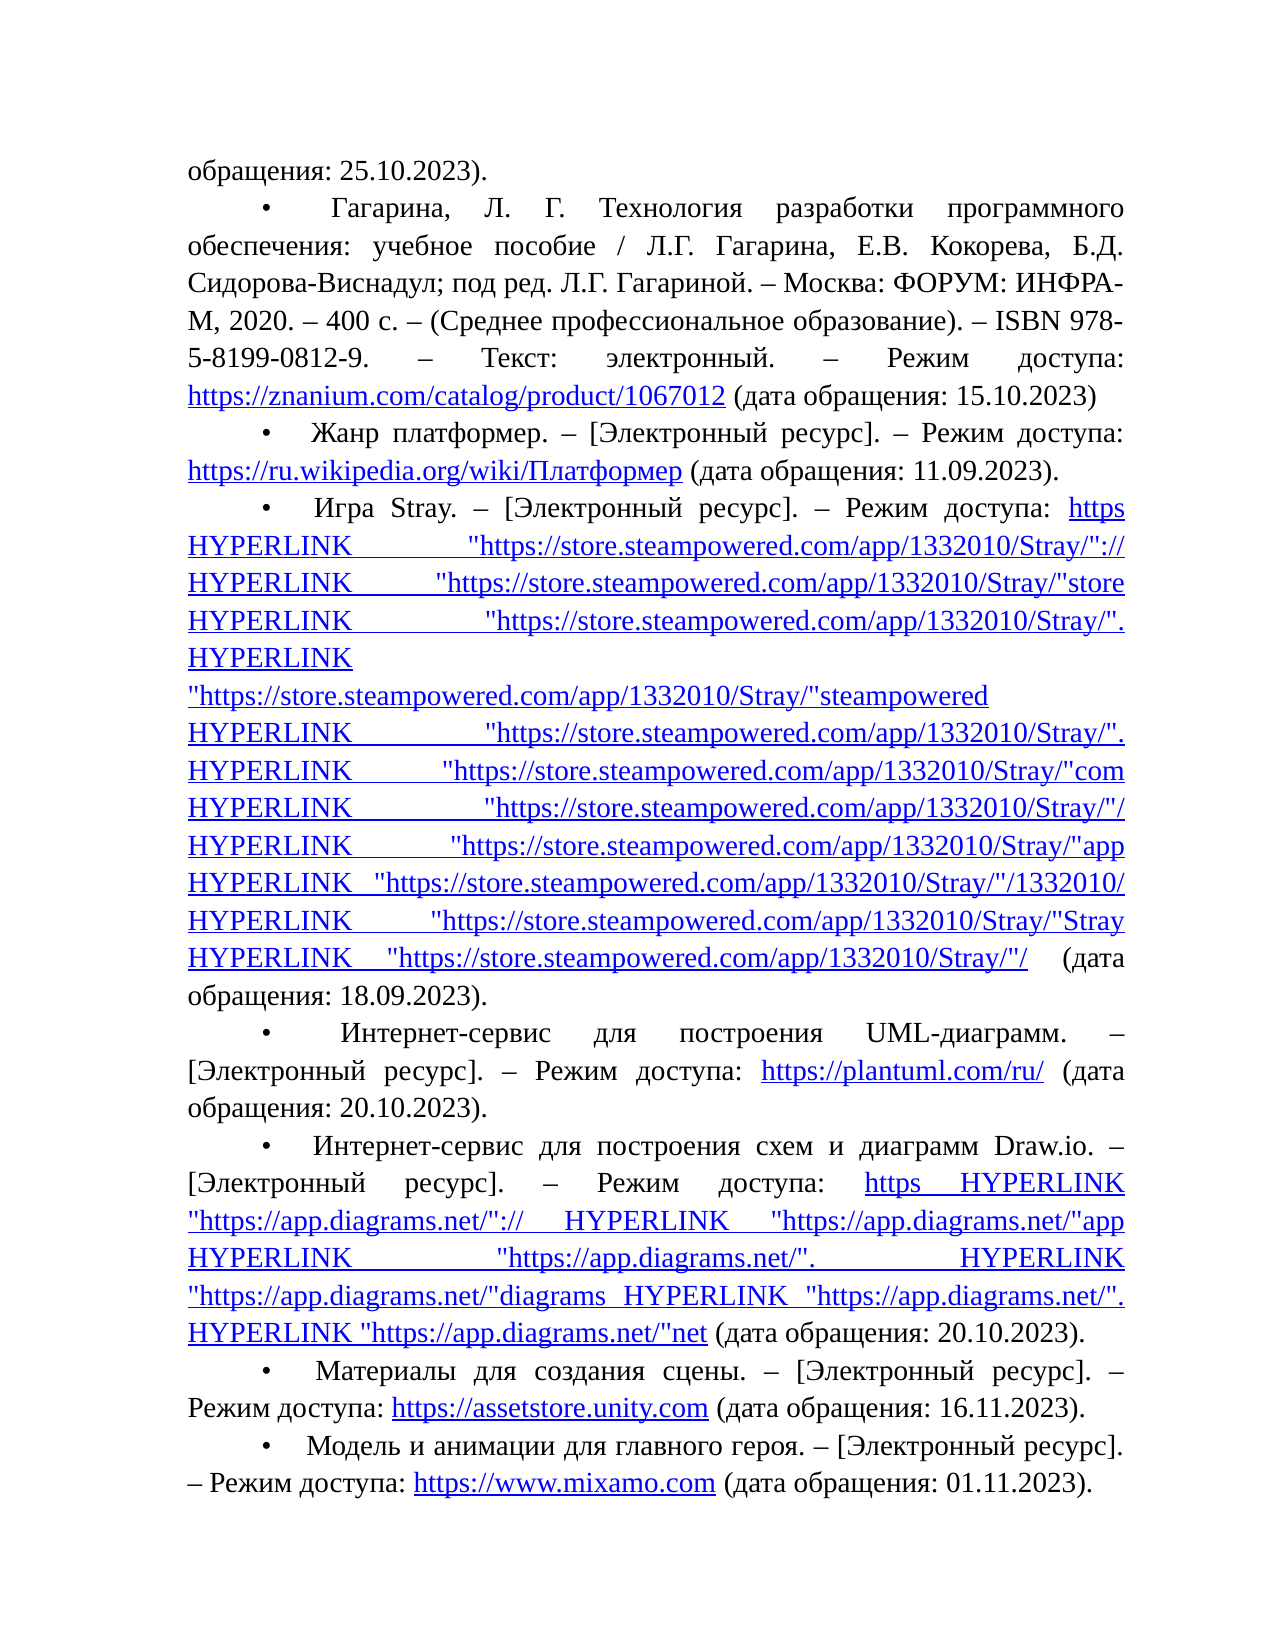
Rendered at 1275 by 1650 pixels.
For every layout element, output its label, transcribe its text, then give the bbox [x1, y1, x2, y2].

list Модель и анимации для главного героя. – [Электронный ресурс]. – Режим доступа: https://www.mixamo.com (дата обращения: 01.11.2023). [187, 1425, 1125, 1500]
list Интернет-сервис для построения схем и диаграмм Draw.io. –[Электронный ресурс]. – Режим доступа: https HYPERLINK "https://app.diagrams.net/":// HYPERLINK "https://app.diagrams.net/"app HYPERLINK "https://app.diagrams.net/". HYPERLINK "https://app.diagrams.net/"diagrams HYPERLINK "https://app.diagrams.net/". HYPERLINK "https://app.diagrams.net/"net (дата обращения: 20.10.2023). [187, 1125, 1125, 1232]
list Интернет-сервис для построения UML-диаграмм. – [Электронный ресурс]. – Режим доступа: https://plantuml.com/ru/ (дата обращения: 20.10.2023). [187, 1012, 1125, 1125]
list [187, 150, 1125, 187]
list Игра Stray. – [Электронный ресурс]. – Режим доступа: https HYPERLINK "https://store.steampowered.com/app/1332010/Stray/":// HYPERLINK "https://store.steampowered.com/app/1332010/Stray/"store HYPERLINK "https://store.steampowered.com/app/1332010/Stray/". HYPERLINK "https://store.steampowered.com/app/1332010/Stray/"steampowered HYPERLINK "https://store.steampowered.com/app/1332010/Stray/". HYPERLINK "https://store.steampowered.com/app/1332010/Stray/"com HYPERLINK "https://store.steampowered.com/app/1332010/Stray/"/ HYPERLINK "https://store.steampowered.com/app/1332010/Stray/"app HYPERLINK "https://store.steampowered.com/app/1332010/Stray/"/1332010/ HYPERLINK "https://store.steampowered.com/app/1332010/Stray/"Stray HYPERLINK "https://store.steampowered.com/app/1332010/Stray/"/ (дата обращения: 18.09.2023). [187, 633, 1125, 744]
list Материалы для создания сцены. – [Электронный ресурс]. – Режим доступа: https://assetstore.unity.com (дата обращения: 16.11.2023). [187, 1350, 1125, 1425]
list Интернет-сервис для построения схем и диаграмм Draw.io. –[Электронный ресурс]. – Режим доступа: https HYPERLINK "https://app.diagrams.net/":// HYPERLINK "https://app.diagrams.net/"app HYPERLINK "https://app.diagrams.net/". HYPERLINK "https://app.diagrams.net/"diagrams HYPERLINK "https://app.diagrams.net/". HYPERLINK "https://app.diagrams.net/"net (дата обращения: 20.10.2023). [187, 1233, 1125, 1269]
list Интернет-сервис для построения схем и диаграмм Draw.io. –[Электронный ресурс]. – Режим доступа: https HYPERLINK "https://app.diagrams.net/":// HYPERLINK "https://app.diagrams.net/"app HYPERLINK "https://app.diagrams.net/". HYPERLINK "https://app.diagrams.net/"diagrams HYPERLINK "https://app.diagrams.net/". HYPERLINK "https://app.diagrams.net/"net (дата обращения: 20.10.2023). [187, 1308, 1125, 1350]
list Гагарина, Л. Г. Технология разработки программного обеспечения: учебное пособие / Л.Г. Гагарина, Е.В. Кокорева, Б.Д. Сидорова-Виснадул; под ред. Л.Г. Гагариной. – Москва: ФОРУМ: ИНФРА-М, 2020. – 400 с. – (Среднее профессиональное образование). – ISBN 978-5-8199-0812-9. – Текст: электронный. – Режим доступа: https://znanium.com/catalog/product/1067012 (дата обращения: 15.10.2023) [187, 187, 1125, 412]
list Жанр платформер. – [Электронный ресурс]. – Режим доступа: https://ru.wikipedia.org/wiki/Платформер (дата обращения: 11.09.2023). [187, 412, 1125, 487]
list Интернет-сервис для построения схем и диаграмм Draw.io. –[Электронный ресурс]. – Режим доступа: https HYPERLINK "https://app.diagrams.net/":// HYPERLINK "https://app.diagrams.net/"app HYPERLINK "https://app.diagrams.net/". HYPERLINK "https://app.diagrams.net/"diagrams HYPERLINK "https://app.diagrams.net/". HYPERLINK "https://app.diagrams.net/"net (дата обращения: 20.10.2023). [187, 1270, 1125, 1307]
list Игра Stray. – [Электронный ресурс]. – Режим доступа: https HYPERLINK "https://store.steampowered.com/app/1332010/Stray/":// HYPERLINK "https://store.steampowered.com/app/1332010/Stray/"store HYPERLINK "https://store.steampowered.com/app/1332010/Stray/". HYPERLINK "https://store.steampowered.com/app/1332010/Stray/"steampowered HYPERLINK "https://store.steampowered.com/app/1332010/Stray/". HYPERLINK "https://store.steampowered.com/app/1332010/Stray/"com HYPERLINK "https://store.steampowered.com/app/1332010/Stray/"/ HYPERLINK "https://store.steampowered.com/app/1332010/Stray/"app HYPERLINK "https://store.steampowered.com/app/1332010/Stray/"/1332010/ HYPERLINK "https://store.steampowered.com/app/1332010/Stray/"Stray HYPERLINK "https://store.steampowered.com/app/1332010/Stray/"/ (дата обращения: 18.09.2023). [187, 933, 1125, 1012]
list Игра Stray. – [Электронный ресурс]. – Режим доступа: https HYPERLINK "https://store.steampowered.com/app/1332010/Stray/":// HYPERLINK "https://store.steampowered.com/app/1332010/Stray/"store HYPERLINK "https://store.steampowered.com/app/1332010/Stray/". HYPERLINK "https://store.steampowered.com/app/1332010/Stray/"steampowered HYPERLINK "https://store.steampowered.com/app/1332010/Stray/". HYPERLINK "https://store.steampowered.com/app/1332010/Stray/"com HYPERLINK "https://store.steampowered.com/app/1332010/Stray/"/ HYPERLINK "https://store.steampowered.com/app/1332010/Stray/"app HYPERLINK "https://store.steampowered.com/app/1332010/Stray/"/1332010/ HYPERLINK "https://store.steampowered.com/app/1332010/Stray/"Stray HYPERLINK "https://store.steampowered.com/app/1332010/Stray/"/ (дата обращения: 18.09.2023). [187, 487, 1125, 557]
